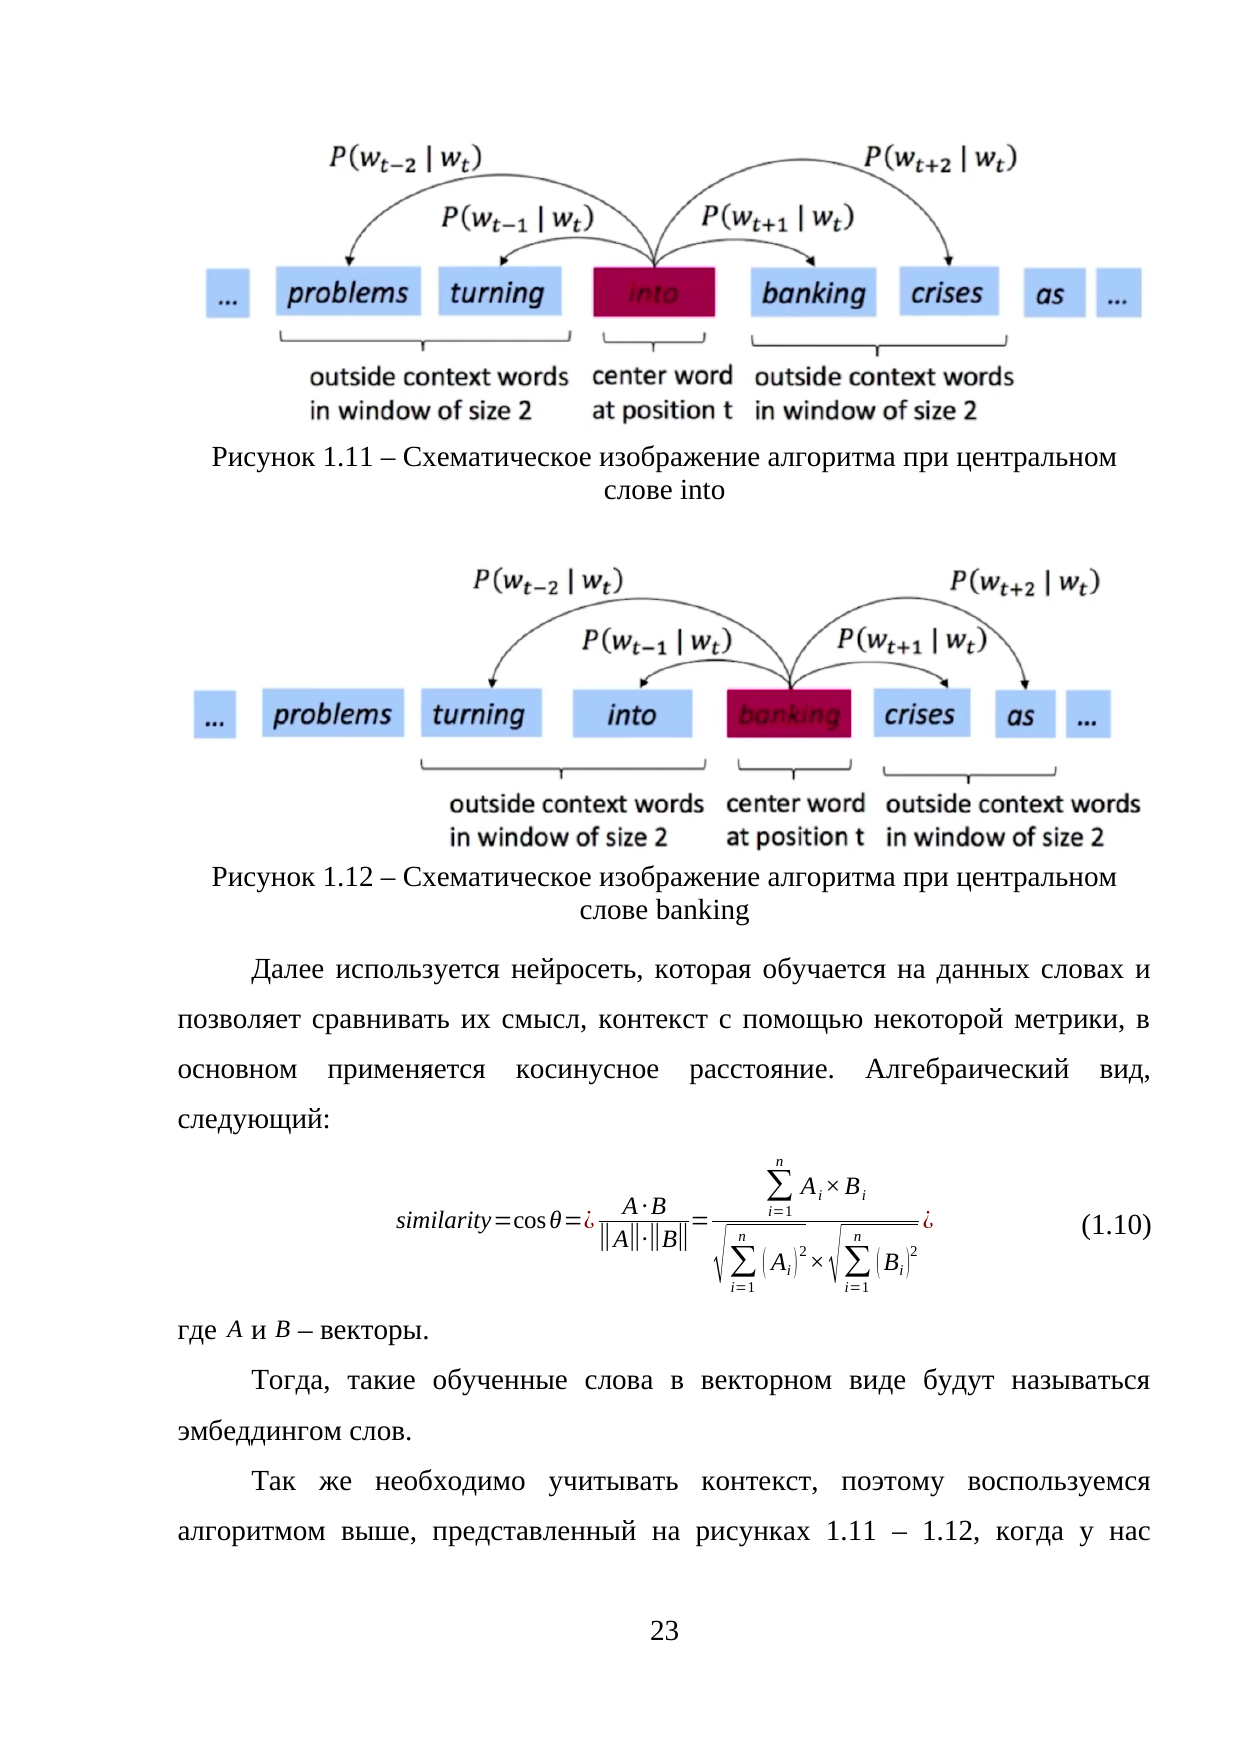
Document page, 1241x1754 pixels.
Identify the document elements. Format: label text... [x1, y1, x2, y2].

text (1.10) [177, 1152, 1152, 1295]
text где и – векторы. [177, 1312, 1152, 1346]
text Далее используется нейросеть, которая обучается на данных словах и позволяет сравнивать их смысл, контекст с помощью некоторой метрики, в основном применяется косинусное расстояние. Алгебраический вид, следующий: [177, 951, 1152, 1135]
picture [177, 530, 1152, 859]
text Тогда, такие обученные слова в векторном виде будут называться эмбеддингом слов. [177, 1362, 1152, 1446]
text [177, 1463, 1152, 1547]
text Рисунок 1.12 – Схематическое изображение алгоритма при центральном слове banking [177, 859, 1152, 926]
text Рисунок 1.11 – Схематическое изображение алгоритма при центральном слове into [177, 439, 1152, 506]
picture [177, 118, 1152, 439]
